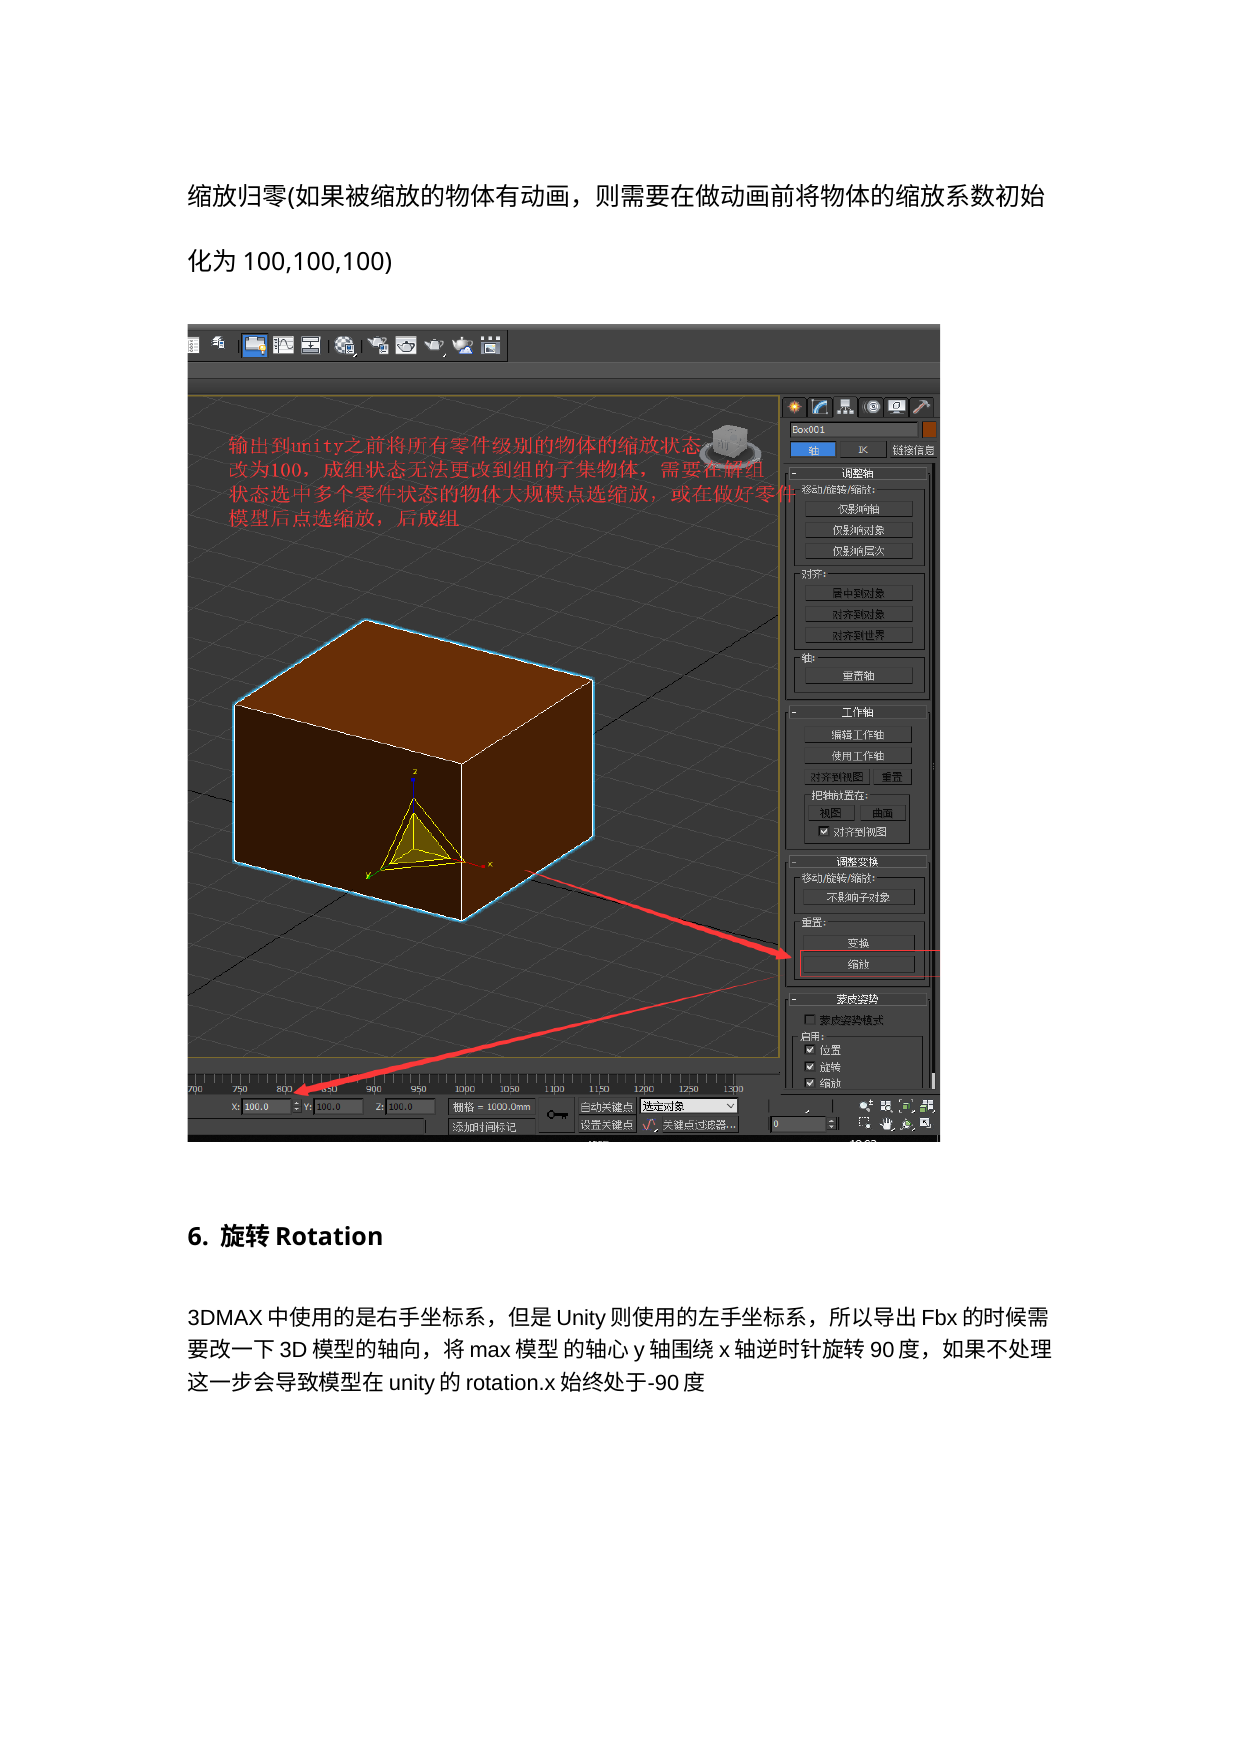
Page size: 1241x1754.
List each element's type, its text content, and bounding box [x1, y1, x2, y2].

text 缩放归零(如果被缩放的物体有动画，则需要在做动画前将物体的缩放系数初始化为100,100,100) [187, 162, 1053, 292]
text 3DMAX中使用的是右手坐标系，但是Unity则使用的左手坐标系，所以导出Fbx的时候需要改一下3D模型的轴向，将max模型 的轴心y轴围绕x轴逆时针旋转90度，如果不处理这一步会导致模型在unity的rotation.x始终处于-90度 [187, 1299, 1053, 1397]
picture [187, 324, 941, 1142]
list 旋转Rotation [187, 1202, 1053, 1267]
